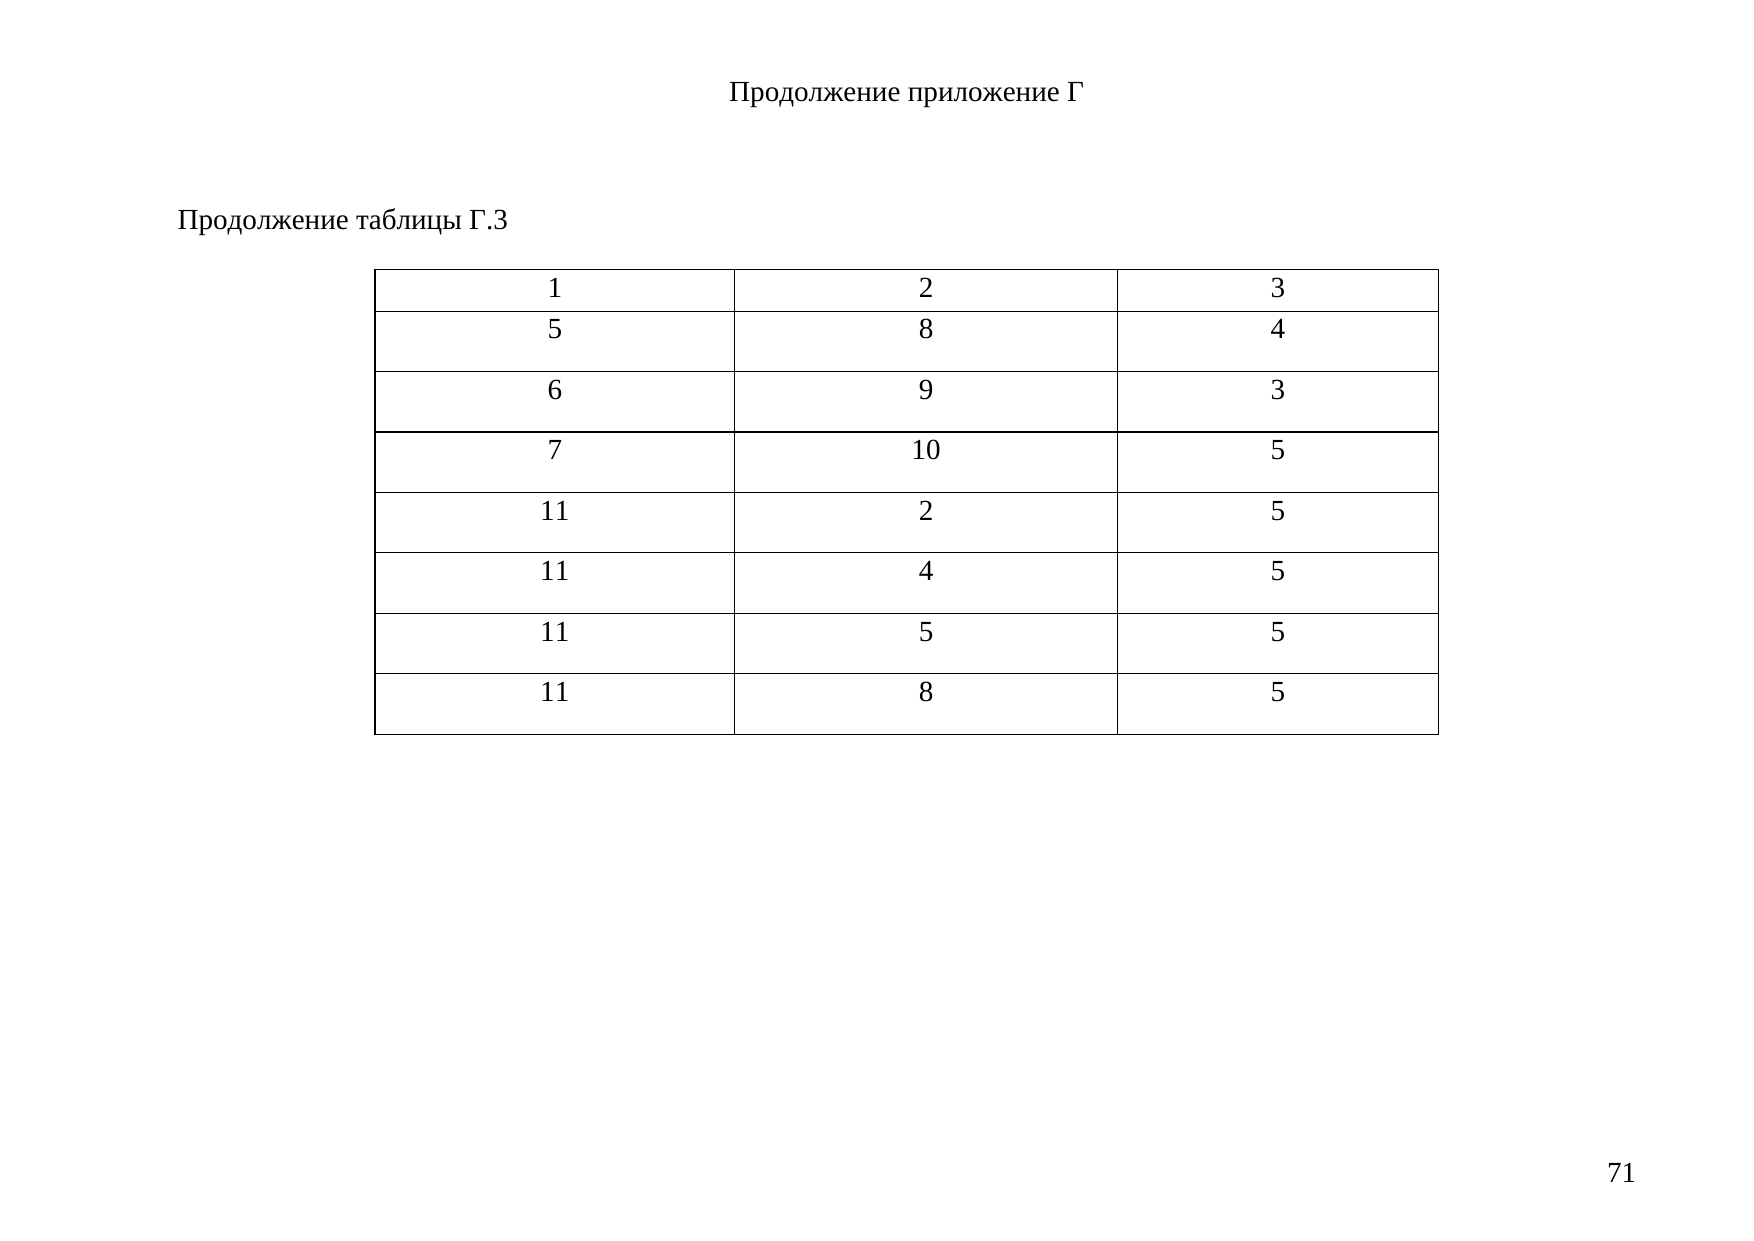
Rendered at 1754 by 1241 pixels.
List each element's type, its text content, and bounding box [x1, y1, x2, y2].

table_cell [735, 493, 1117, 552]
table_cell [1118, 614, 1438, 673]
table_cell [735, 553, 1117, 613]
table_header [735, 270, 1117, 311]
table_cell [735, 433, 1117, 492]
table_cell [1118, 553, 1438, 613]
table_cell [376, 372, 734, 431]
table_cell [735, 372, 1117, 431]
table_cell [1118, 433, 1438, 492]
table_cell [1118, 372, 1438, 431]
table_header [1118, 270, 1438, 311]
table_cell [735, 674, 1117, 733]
text Продолжение таблицы Г.3 [177, 202, 1636, 236]
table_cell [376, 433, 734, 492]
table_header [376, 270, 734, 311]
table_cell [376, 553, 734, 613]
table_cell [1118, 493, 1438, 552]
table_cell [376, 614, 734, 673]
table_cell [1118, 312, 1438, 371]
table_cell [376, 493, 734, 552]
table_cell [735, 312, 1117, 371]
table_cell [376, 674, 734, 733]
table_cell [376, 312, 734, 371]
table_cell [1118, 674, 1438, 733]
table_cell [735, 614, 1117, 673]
